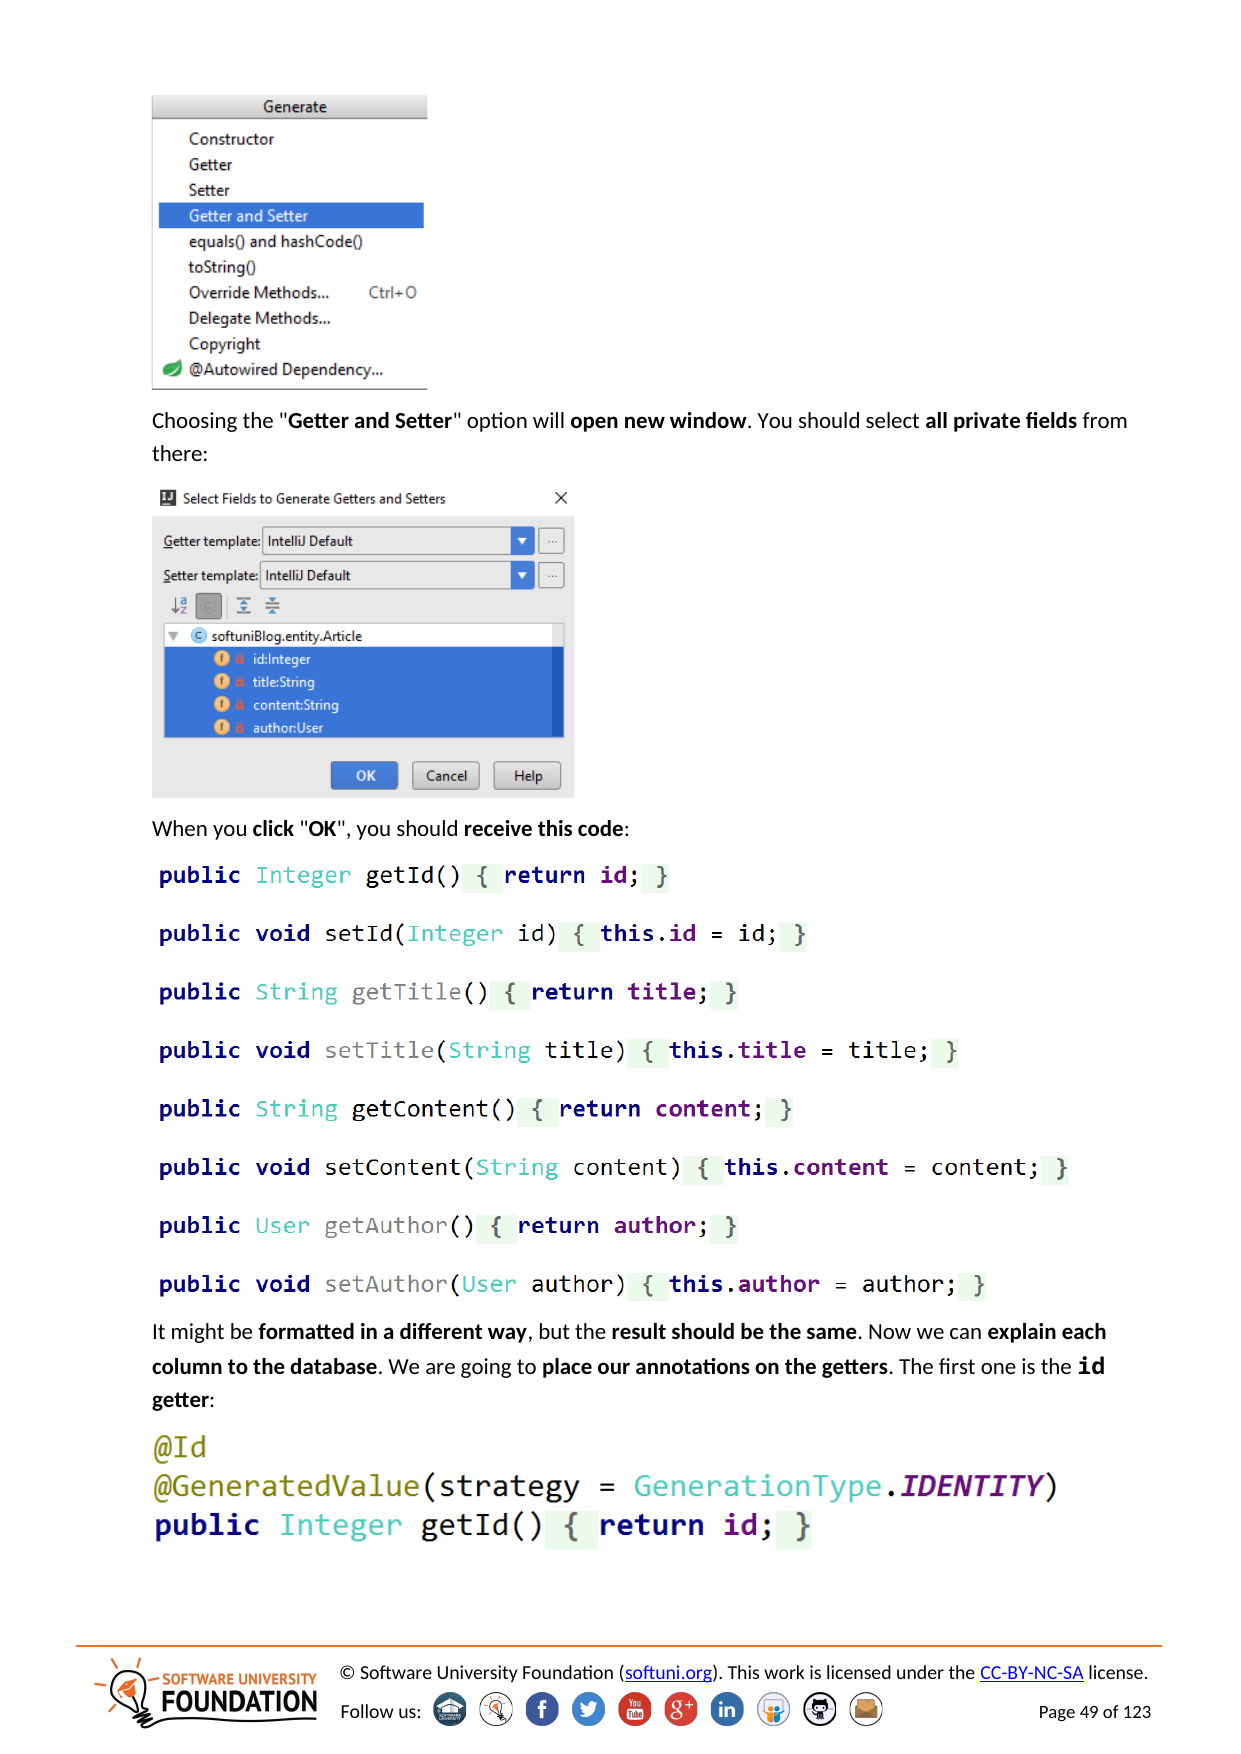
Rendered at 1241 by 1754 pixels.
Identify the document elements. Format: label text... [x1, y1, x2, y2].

picture [525, 1692, 559, 1726]
picture [93, 1656, 317, 1729]
picture [433, 1692, 467, 1726]
picture [151, 483, 575, 798]
picture [151, 95, 428, 390]
picture [151, 858, 1077, 1301]
text When you click "OK", you should receive this code: [152, 814, 1163, 842]
picture [849, 1692, 883, 1726]
picture [710, 1692, 744, 1726]
text It might be formatted in a different way, but the result should be the same. Now we can explain each column to the database. We are going to place our annotations on the getters. The first one is the id getter: [152, 1317, 1163, 1413]
picture [151, 1430, 1079, 1555]
picture [664, 1692, 698, 1726]
picture [572, 1692, 605, 1726]
picture [803, 1692, 837, 1726]
picture [618, 1692, 652, 1726]
picture [757, 1692, 790, 1726]
picture [479, 1692, 513, 1726]
text Choosing the "Getter and Setter" option will open new window. You should select all private fields from there: [152, 406, 1163, 467]
